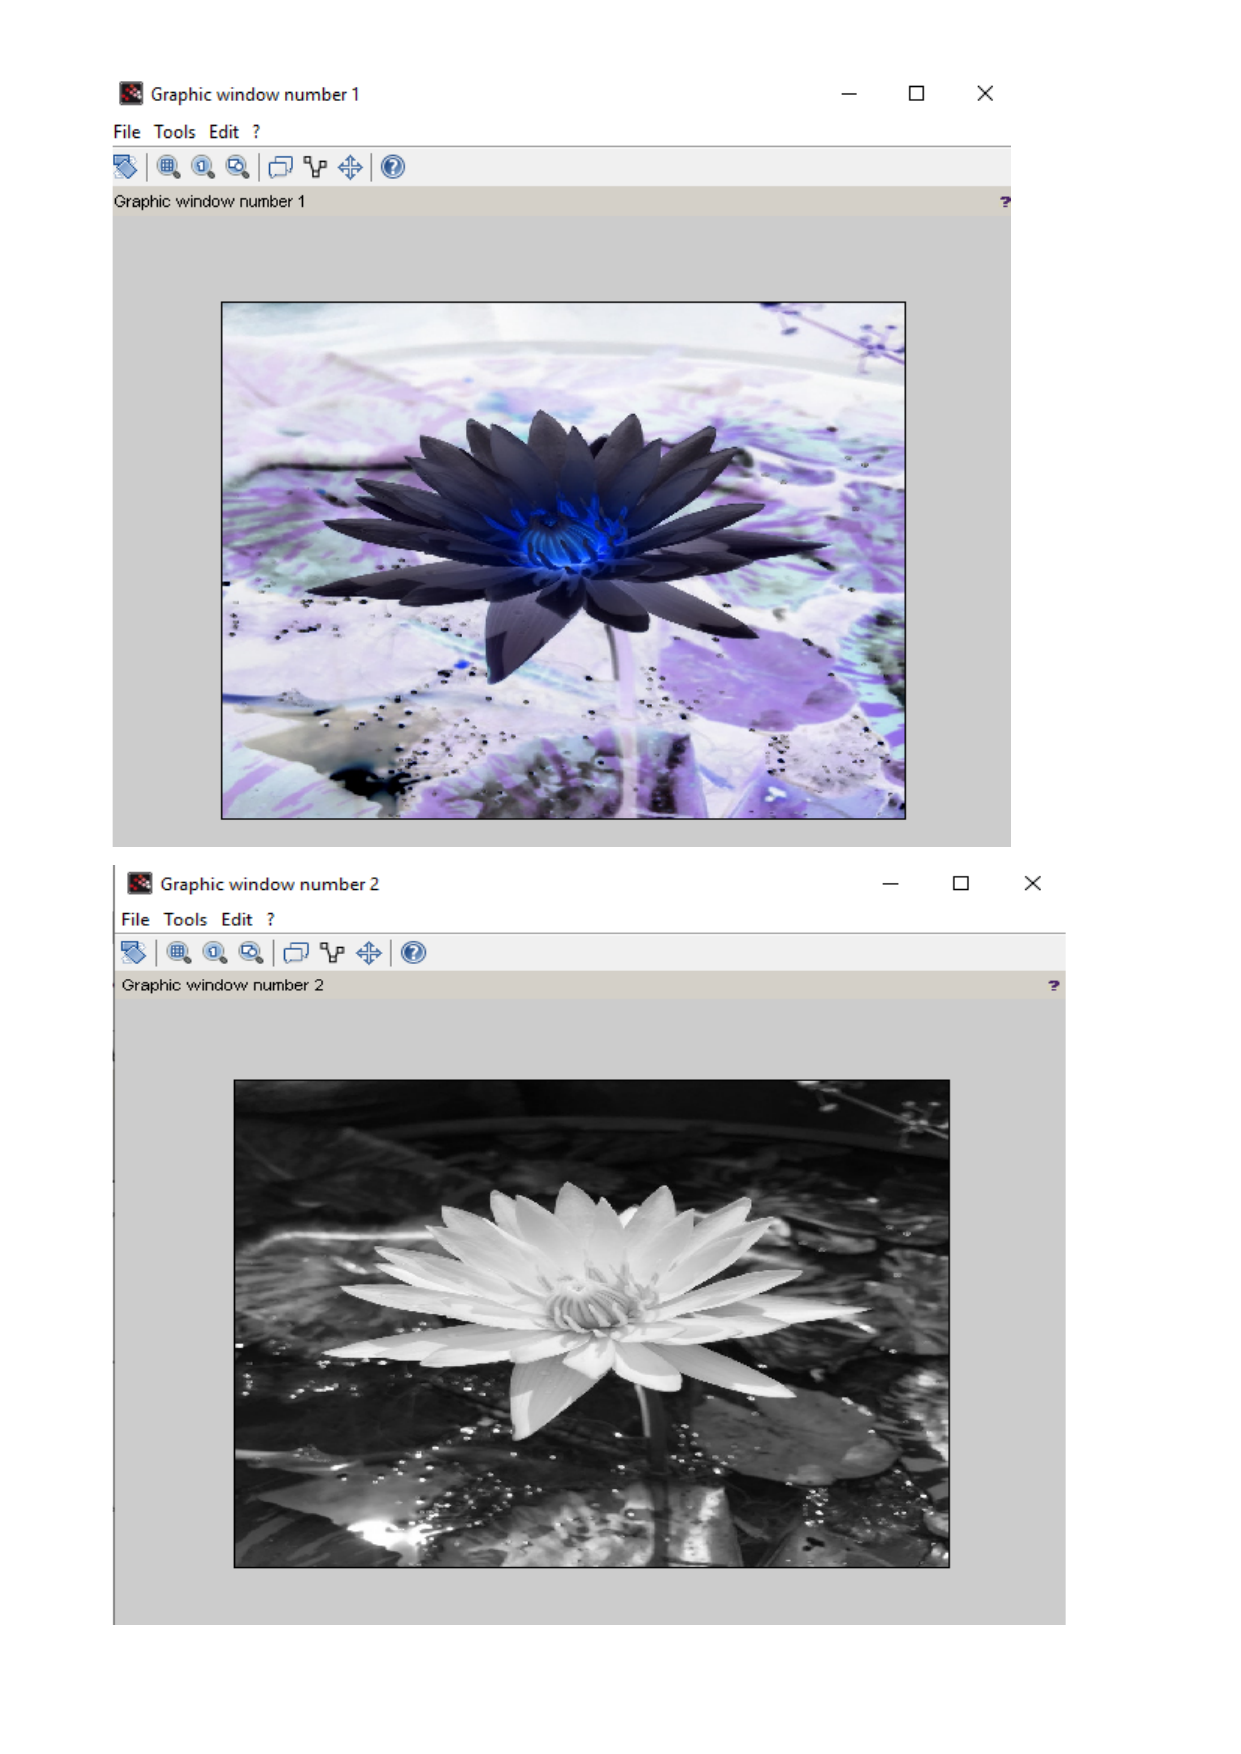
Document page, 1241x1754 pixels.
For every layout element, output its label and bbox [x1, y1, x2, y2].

picture [112, 865, 1066, 1625]
picture [112, 75, 1011, 847]
